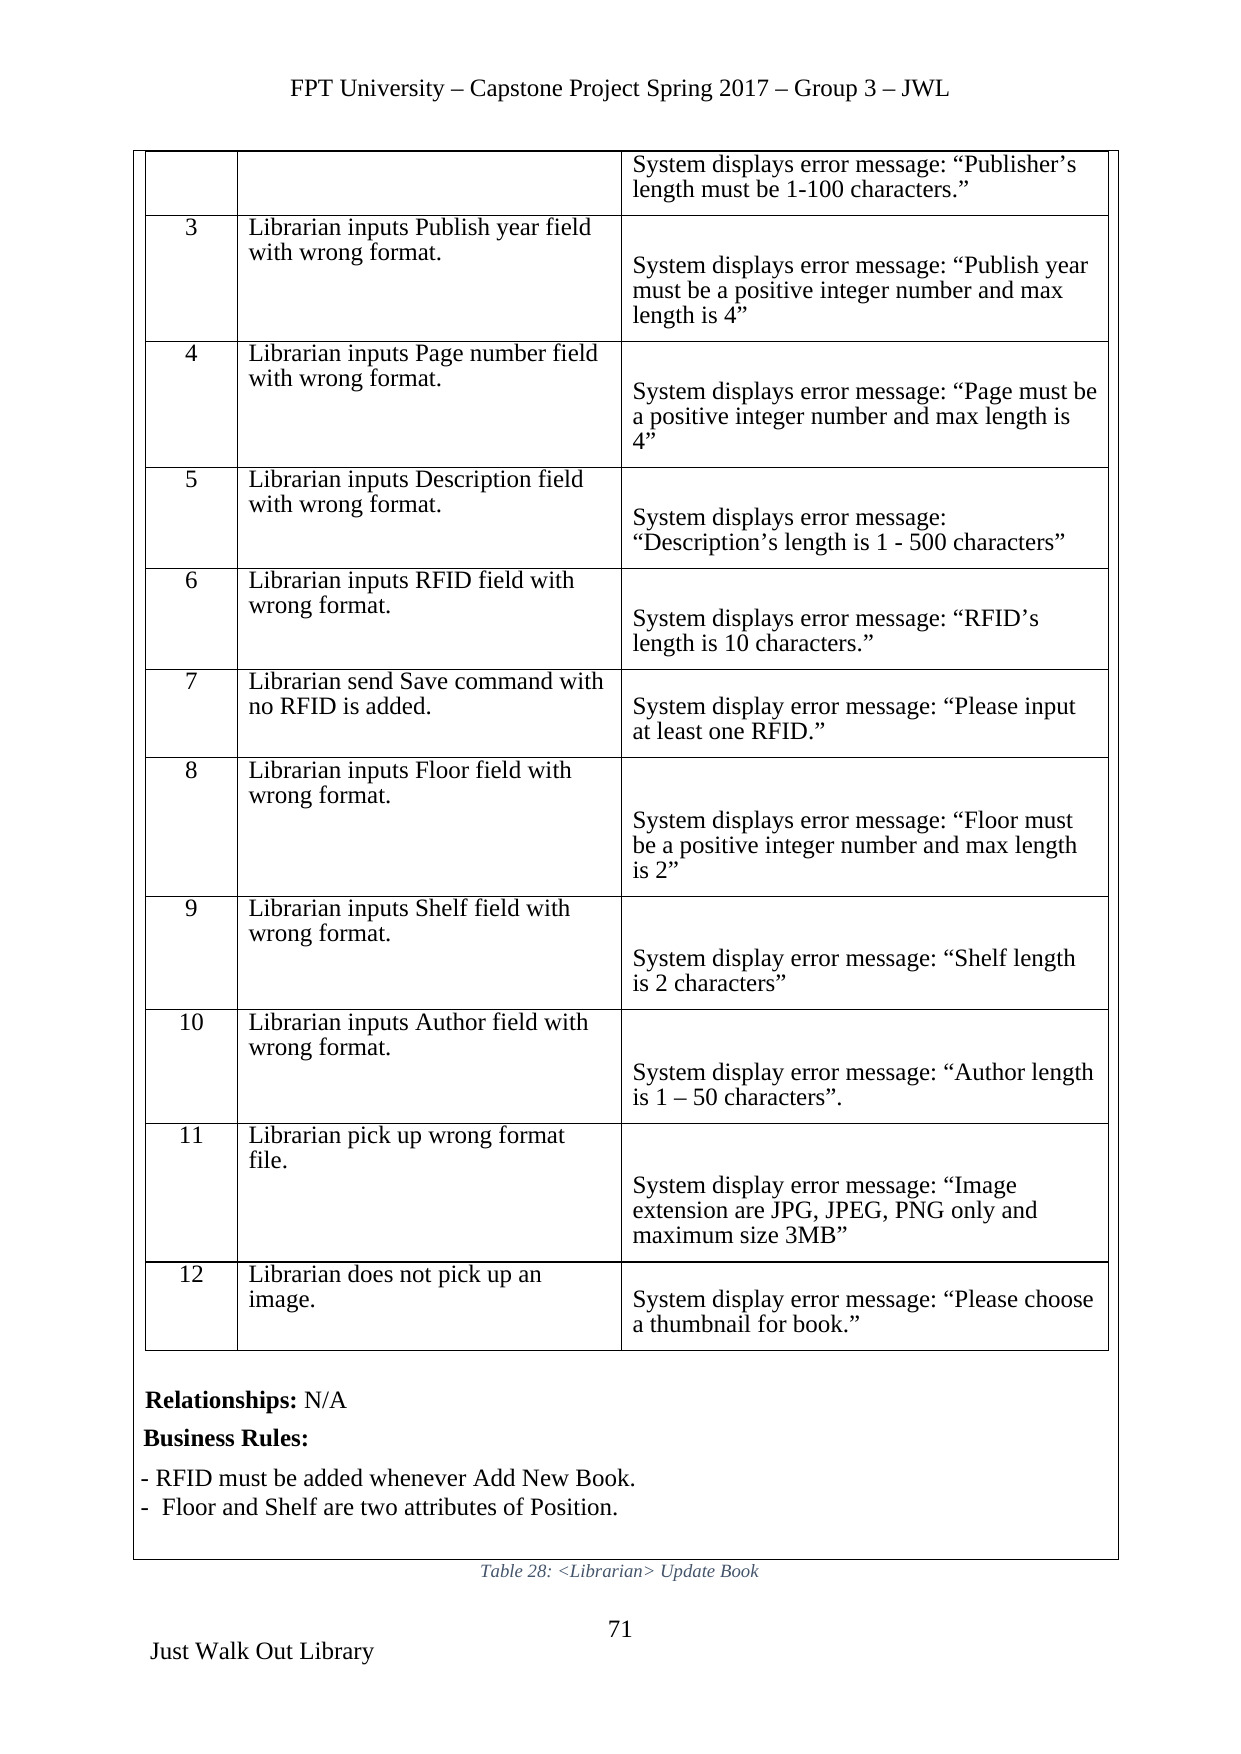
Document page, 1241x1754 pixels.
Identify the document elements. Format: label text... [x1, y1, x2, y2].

text Table 28: <Librarian> Update Book [150, 1560, 1090, 1581]
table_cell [134, 151, 1118, 1558]
